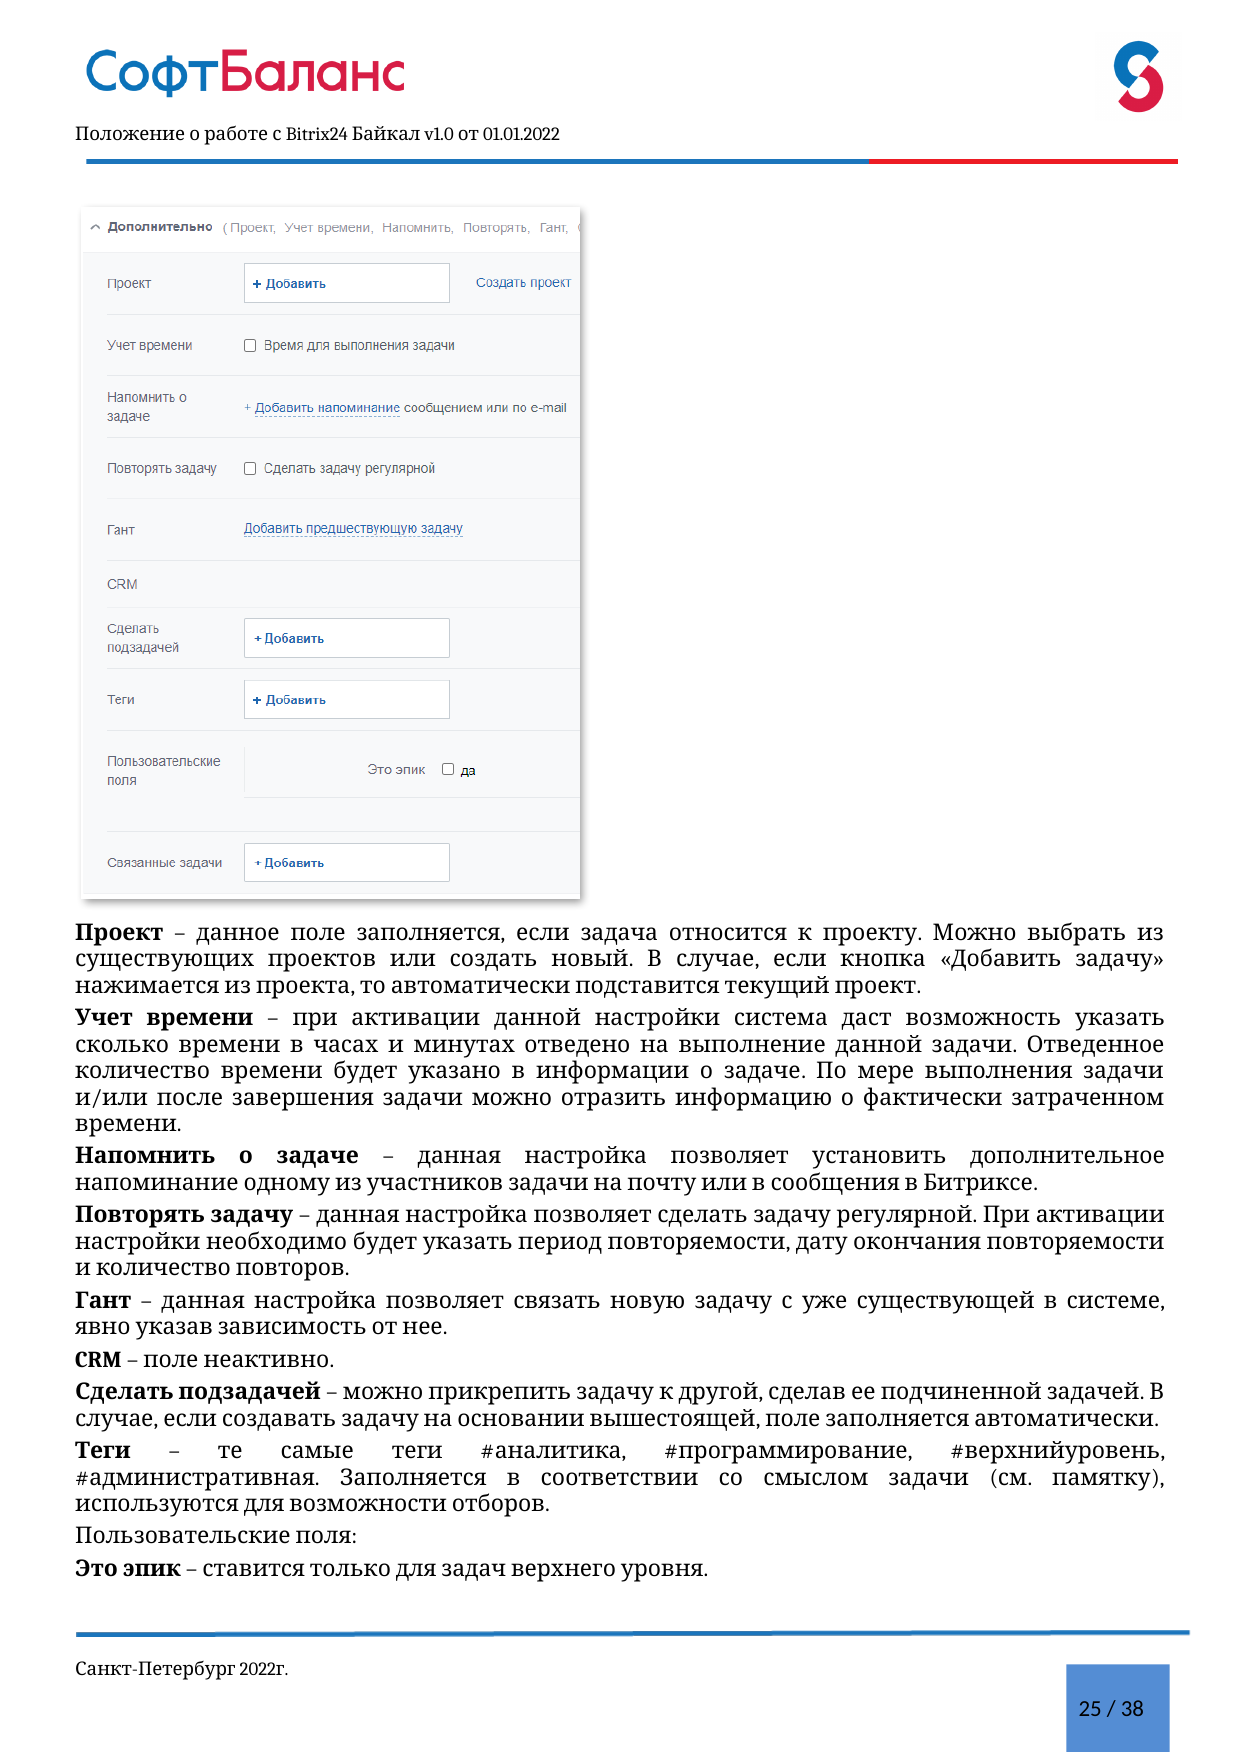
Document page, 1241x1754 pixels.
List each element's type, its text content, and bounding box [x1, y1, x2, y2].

text CRM – поле неактивно. [75, 1346, 1165, 1373]
text Учет времени – при активации данной настройки система даст возможность указать сколько времени в часах и минутах отведено на выполнение данной задачи. Отведенное количество времени будет указано в информации о задаче. По мере выполнения задачи и/или после завершения задачи можно отразить информацию о фактически затраченном времени. [75, 1005, 1165, 1137]
text Проект – данное поле заполняется, если задача относится к проекту. Можно выбрать из существующих проектов или создать новый. В случае, если кнопка «Добавить задачу» нажимается из проекта, то автоматически подставится текущий проект. [75, 920, 1165, 999]
text Напомнить о задаче – данная настройка позволяет установить дополнительное напоминание одному из участников задачи на почту или в сообщения в Битриксе. [75, 1143, 1165, 1196]
text Теги – те самые теги #аналитика, #программирование, #верхнийуровень, #административная. Заполняется в соответствии со смыслом задачи (см. памятку), используются для возможности отборов. [75, 1438, 1165, 1517]
text Пользовательские поля: [75, 1523, 1165, 1550]
text Это эпик – ставится только для задач верхнего уровня. [75, 1556, 1165, 1582]
text Гант – данная настройка позволяет связать новую задачу с уже существующей в системе, явно указав зависимость от нее. [75, 1287, 1165, 1340]
picture [75, 1630, 1192, 1637]
picture [75, 39, 414, 108]
text Сделать подзадачей – можно прикрепить задачу к другой, сделав ее подчиненной задачей. В случае, если создавать задачу на основании вышестоящей, поле заполняется автоматически. [75, 1379, 1165, 1432]
picture [81, 207, 580, 899]
text Повторять задачу – данная настройка позволяет сделать задачу регулярной. При активации настройки необходимо будет указать период повторяемости, дату окончания повторяемости и количество повторов. [75, 1202, 1165, 1281]
picture [1095, 32, 1183, 121]
